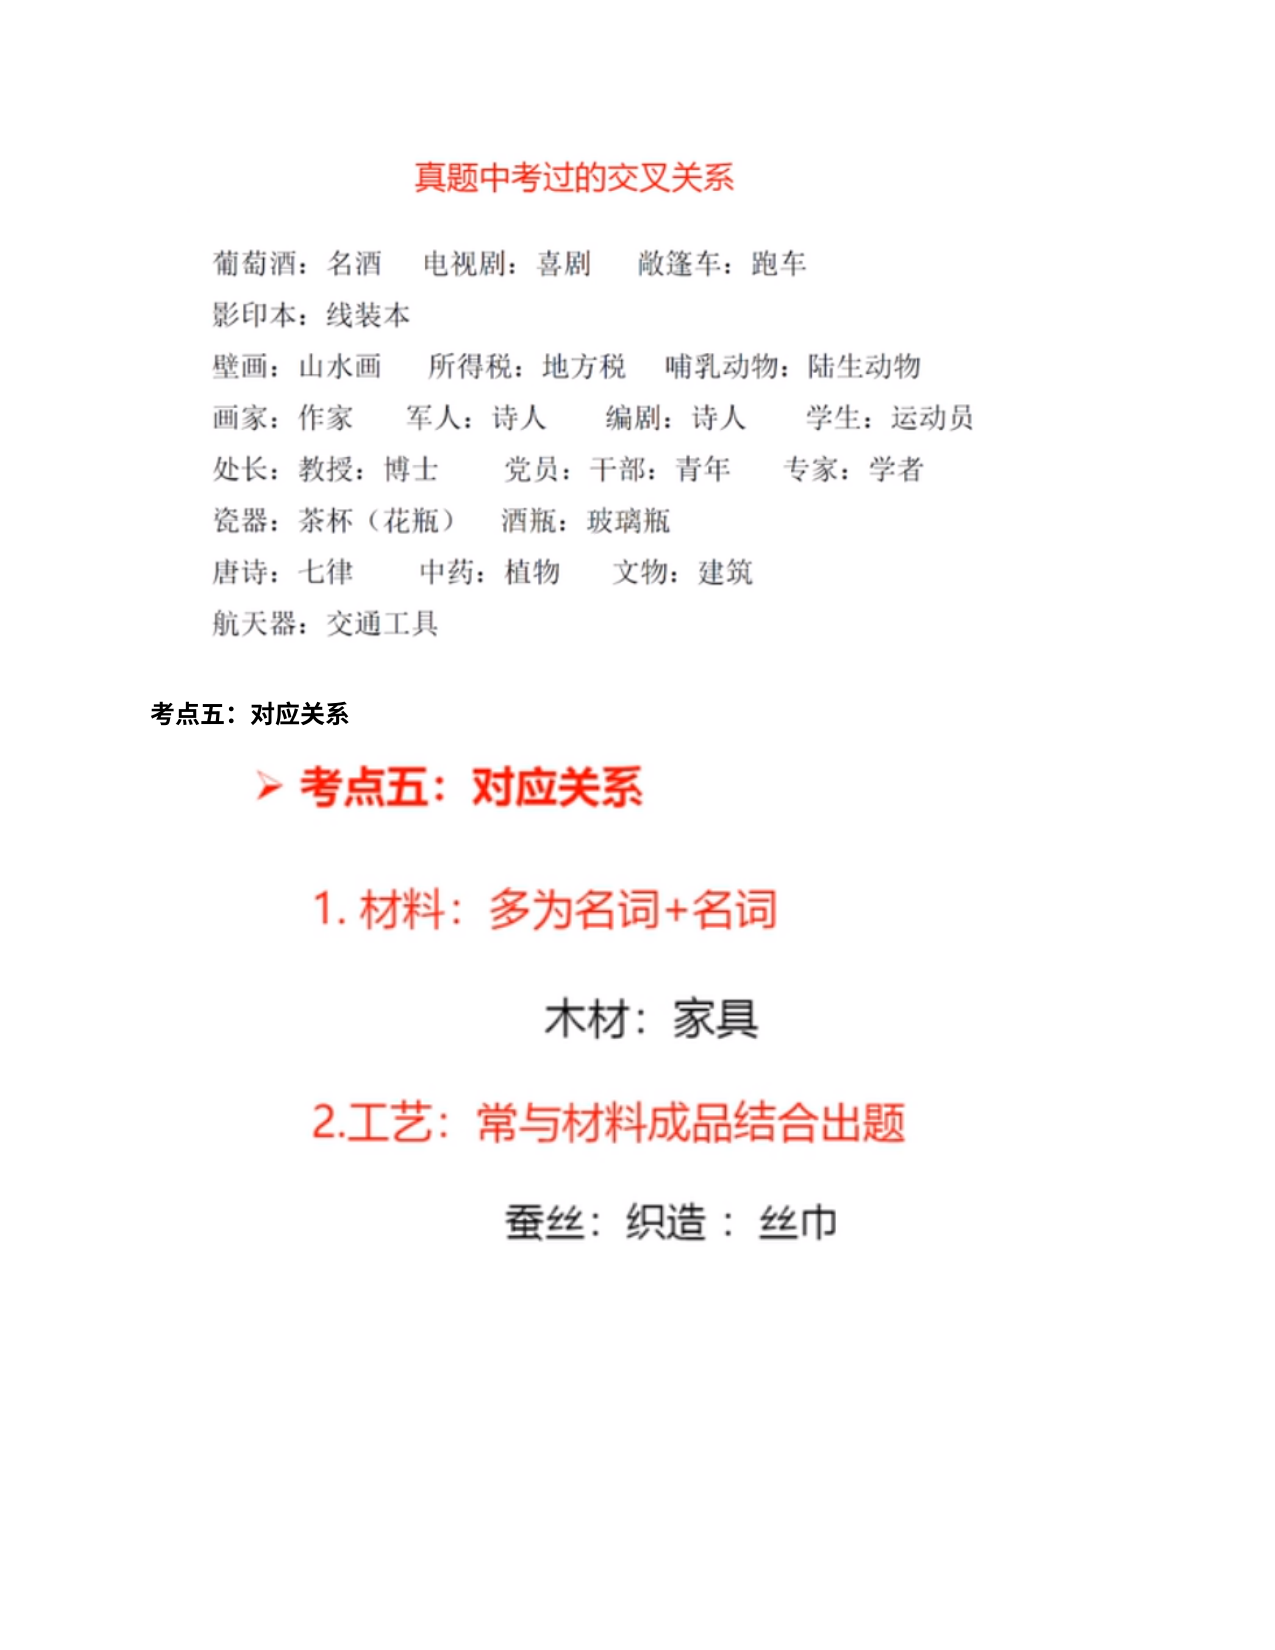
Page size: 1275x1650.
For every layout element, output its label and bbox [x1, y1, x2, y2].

picture [228, 731, 1047, 1333]
picture [150, 150, 1014, 667]
